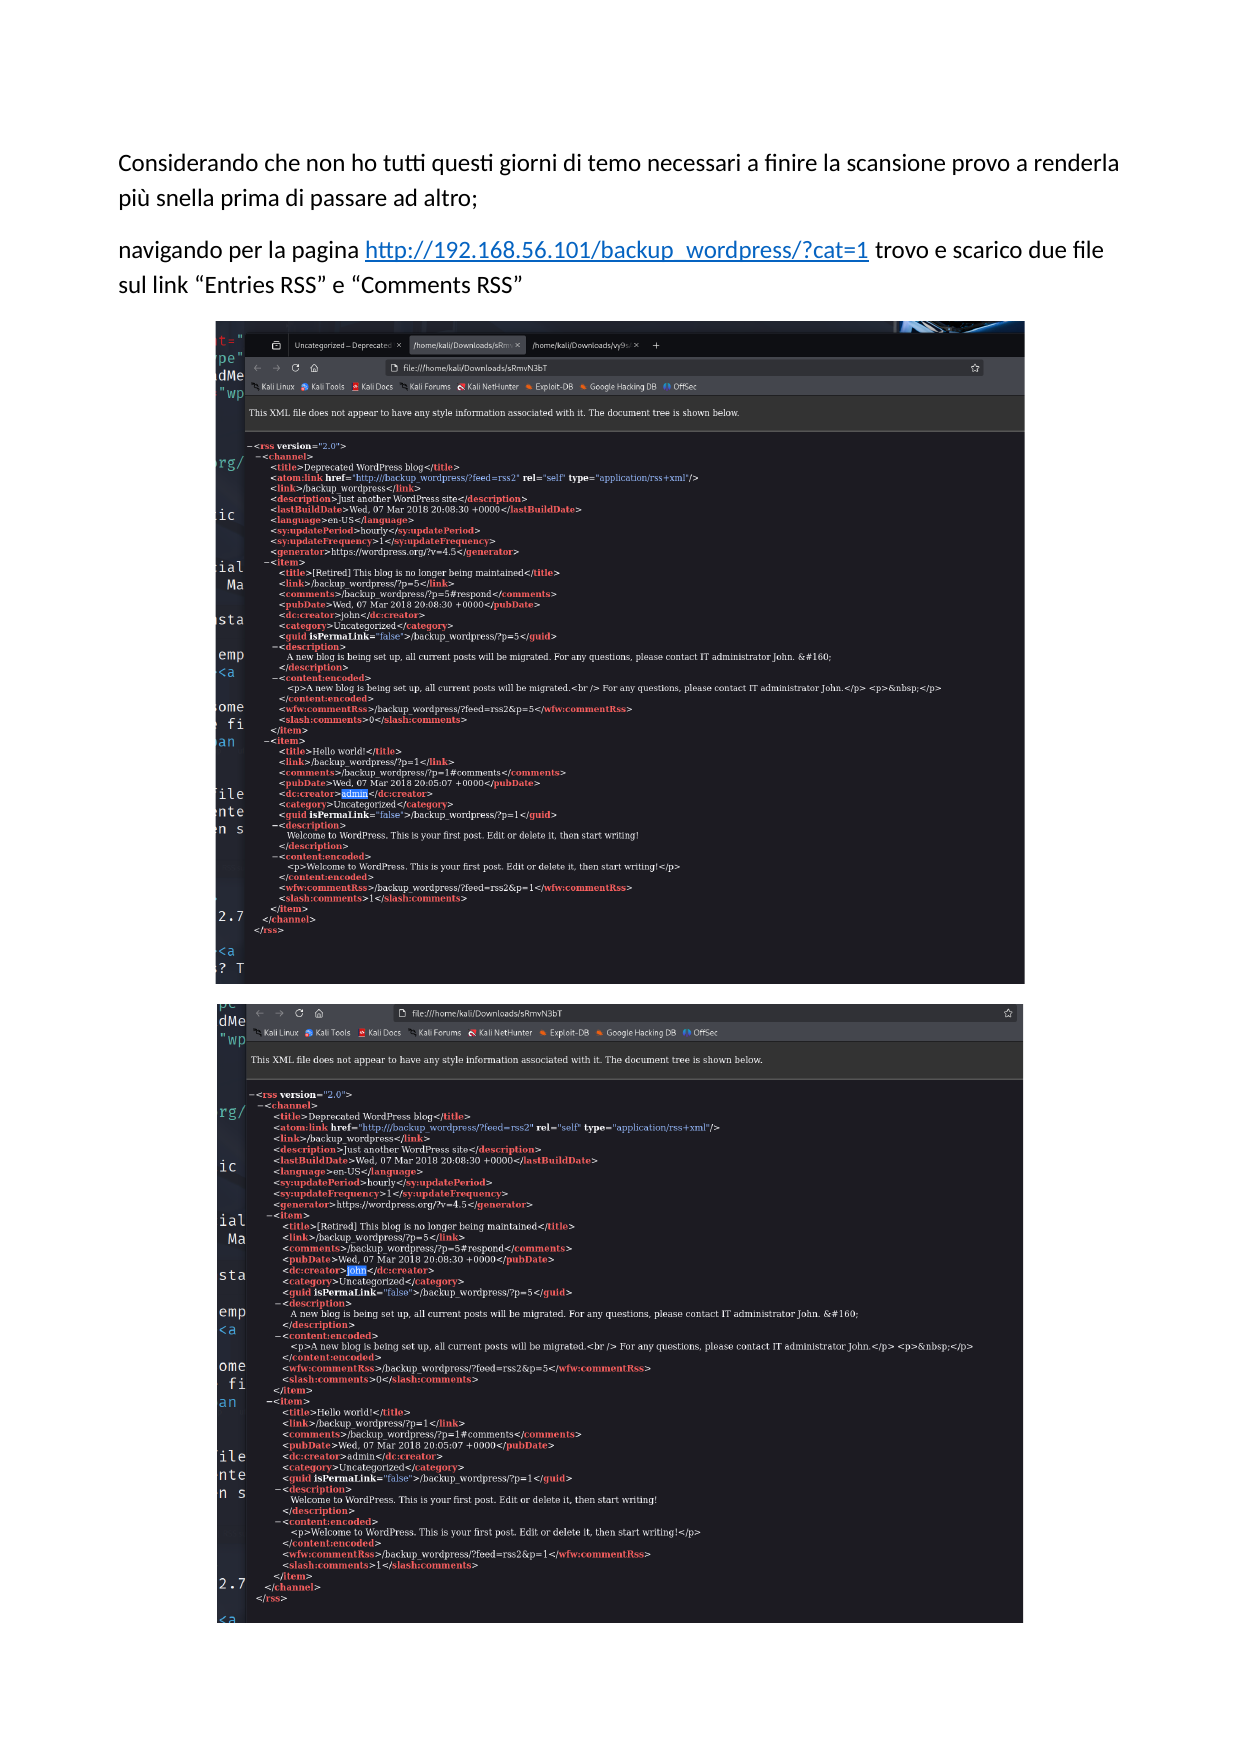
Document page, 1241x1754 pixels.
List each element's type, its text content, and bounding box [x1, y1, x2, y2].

text navigando per la pagina http://192.168.56.101/backup_wordpress/?cat=1 trovo e scarico due file sul link “Entries RSS” e “Comments RSS” [118, 234, 1122, 300]
picture [217, 1004, 1024, 1623]
text Considerando che non ho tutti questi giorni di temo necessari a finire la scansione provo a renderla più snella prima di passare ad altro; [118, 148, 1122, 213]
picture [215, 321, 1025, 984]
